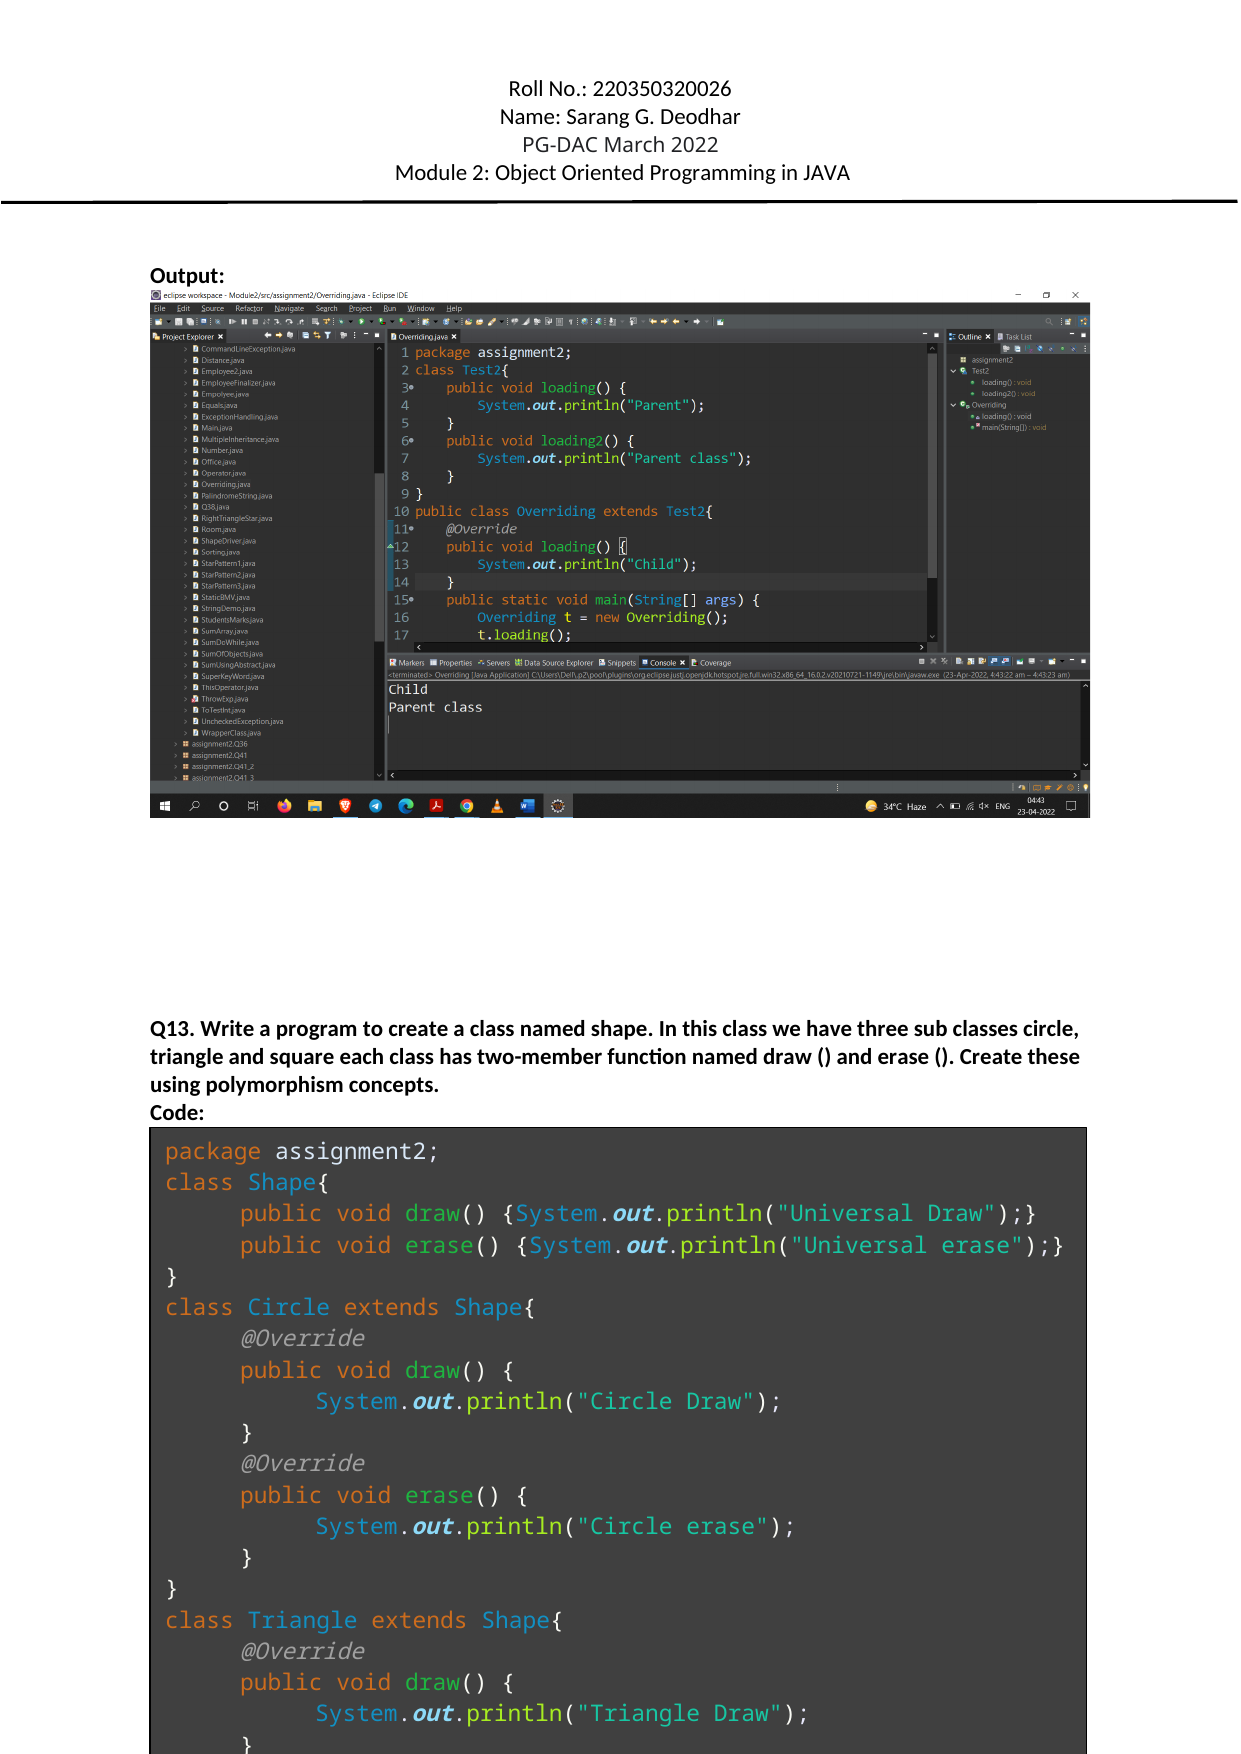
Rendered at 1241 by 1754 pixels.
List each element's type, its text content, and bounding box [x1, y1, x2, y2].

picture [150, 289, 1091, 818]
text Code: [150, 1098, 1090, 1126]
text Q13. Write a program to create a class named shape. In this class we have three sub classes circle, triangle and square each class has two-member function named draw () and erase (). Create these using polymorphism concepts. [150, 1014, 1090, 1098]
text Output: [150, 261, 1090, 289]
